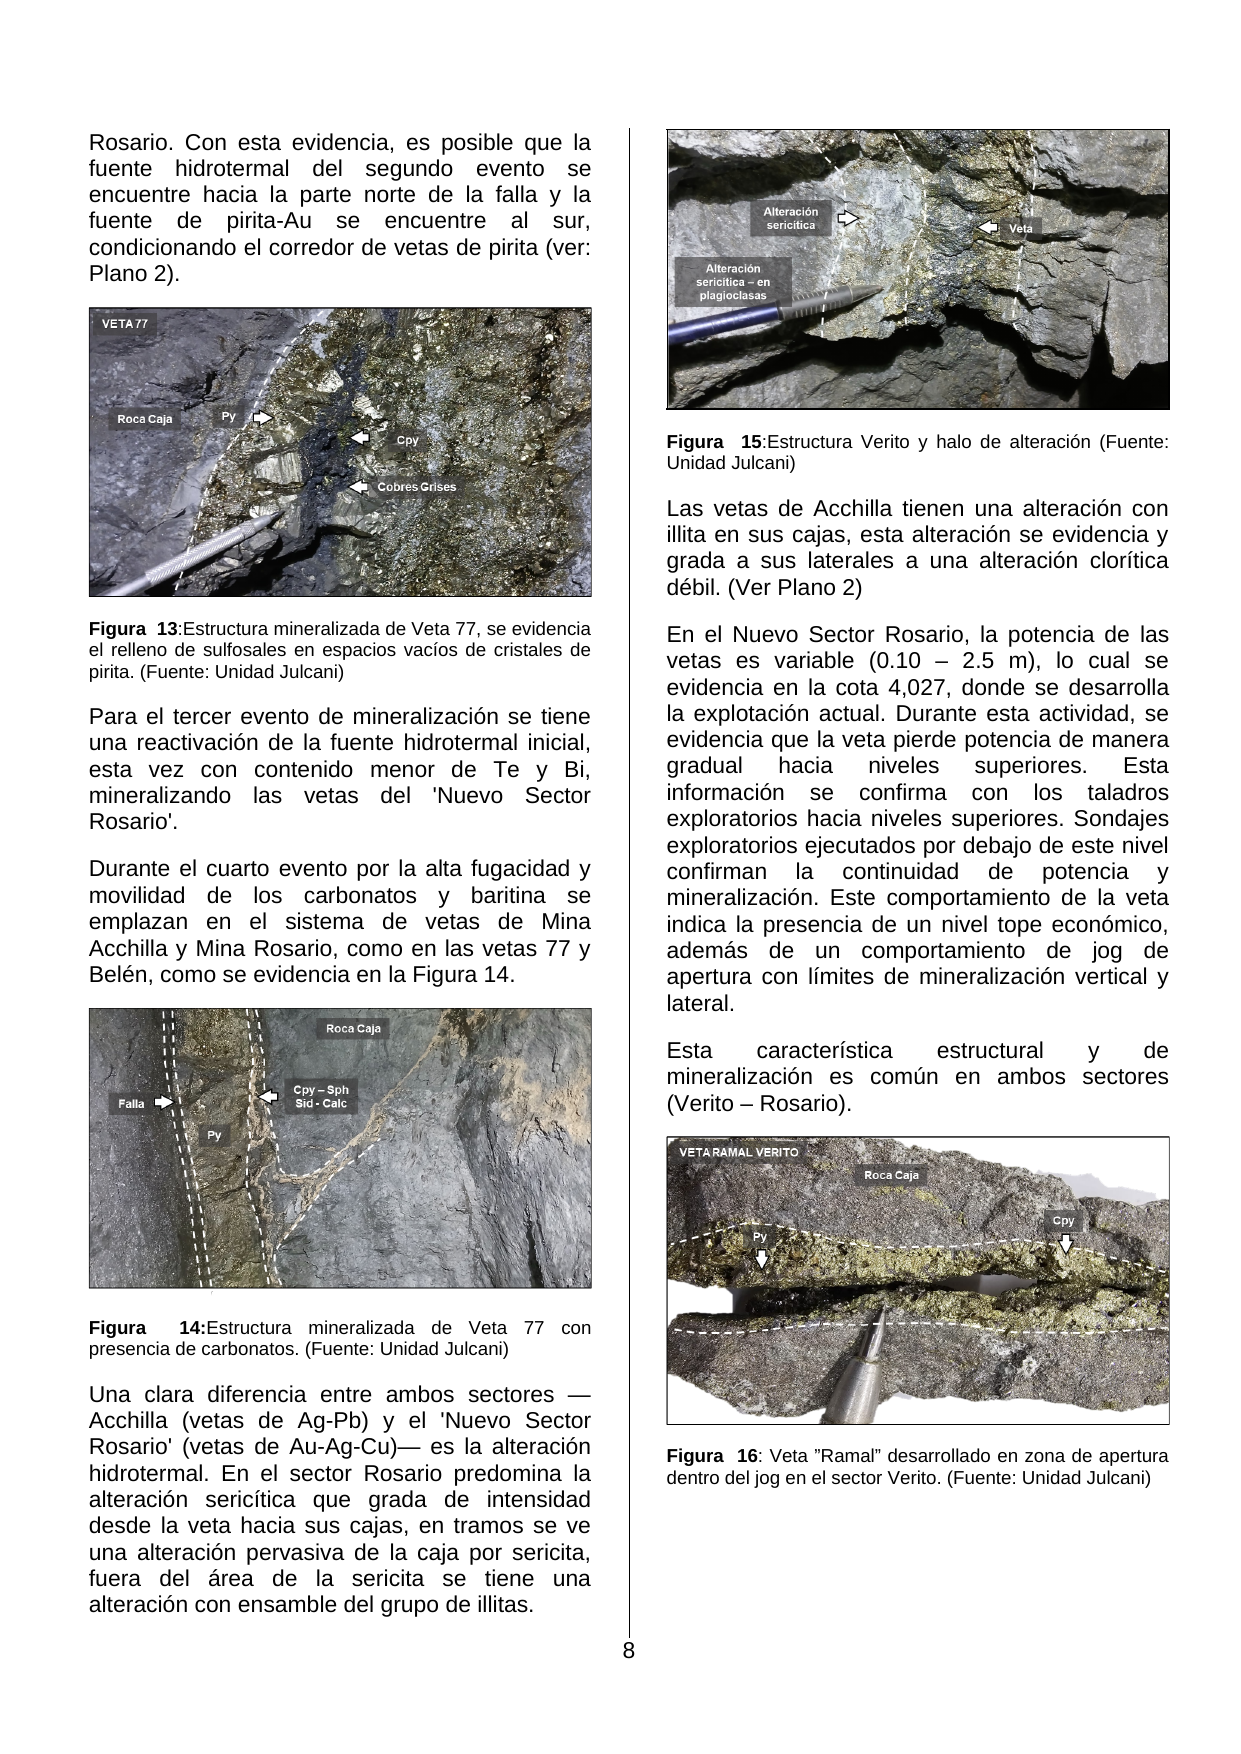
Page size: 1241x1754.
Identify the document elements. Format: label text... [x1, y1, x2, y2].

picture [666, 1136, 1170, 1425]
text Las vetas de Acchilla tienen una alteración con illita en sus cajas, esta alteración se evidencia y grada a sus laterales a una alteración clorítica débil. (Ver Plano 2) [666, 494, 1169, 600]
text Para el tercer evento de mineralización se tiene una reactivación de la fuente hidrotermal inicial, esta vez con contenido menor de Te y Bi, mineralizando las vetas del 'Nuevo Sector Rosario'. [89, 703, 591, 834]
text En el Nuevo Sector Rosario, la potencia de las vetas es variable (0.10 – 2.5 m), lo cual se evidencia en la cota 4,027, donde se desarrolla la explotación actual. Durante esta actividad, se evidencia que la veta pierde potencia de manera gradual hacia niveles superiores. Esta información se confirma con los taladros exploratorios hacia niveles superiores. Sondajes exploratorios ejecutados por debajo de este nivel confirman la continuidad de potencia y mineralización. Este comportamiento de la veta indica la presencia de un nivel tope económico, además de un comportamiento de jog de apertura con límites de mineralización vertical y lateral. [666, 621, 1169, 1016]
picture [88, 1008, 592, 1296]
text Figura 14:Estructura mineralizada de Veta 77 con presencia de carbonatos. (Fuente: Unidad Julcani) [89, 1317, 591, 1360]
picture [668, 130, 1168, 408]
text Figura 15:Estructura Verito y halo de alteración (Fuente: Unidad Julcani) [666, 431, 1169, 474]
text Esta característica estructural y de mineralización es común en ambos sectores (Verito – Rosario). [666, 1037, 1169, 1116]
text Figura 13:Estructura mineralizada de Veta 77, se evidencia el relleno de sulfosales en espacios vacíos de cristales de pirita. (Fuente: Unidad Julcani) [89, 617, 591, 682]
text Una clara diferencia entre ambos sectores —Acchilla (vetas de Ag-Pb) y el 'Nuevo Sector Rosario' (vetas de Au-Ag-Cu)— es la alteración hidrotermal. En el sector Rosario predomina la alteración sericítica que grada de intensidad desde la veta hacia sus cajas, en tramos se ve una alteración pervasiva de la caja por sericita, fuera del área de la sericita se tiene una alteración con ensamble del grupo de illitas. [89, 1381, 591, 1618]
text Durante el cuarto evento por la alta fugacidad y movilidad de los carbonatos y baritina se emplazan en el sistema de vetas de Mina Acchilla y Mina Rosario, como en las vetas 77 y Belén, como se evidencia en la Figura 14. [89, 855, 591, 987]
picture [88, 307, 592, 597]
text Figura 16: Veta ”Ramal” desarrollado en zona de apertura dentro del jog en el sector Verito. (Fuente: Unidad Julcani) [666, 1445, 1169, 1488]
